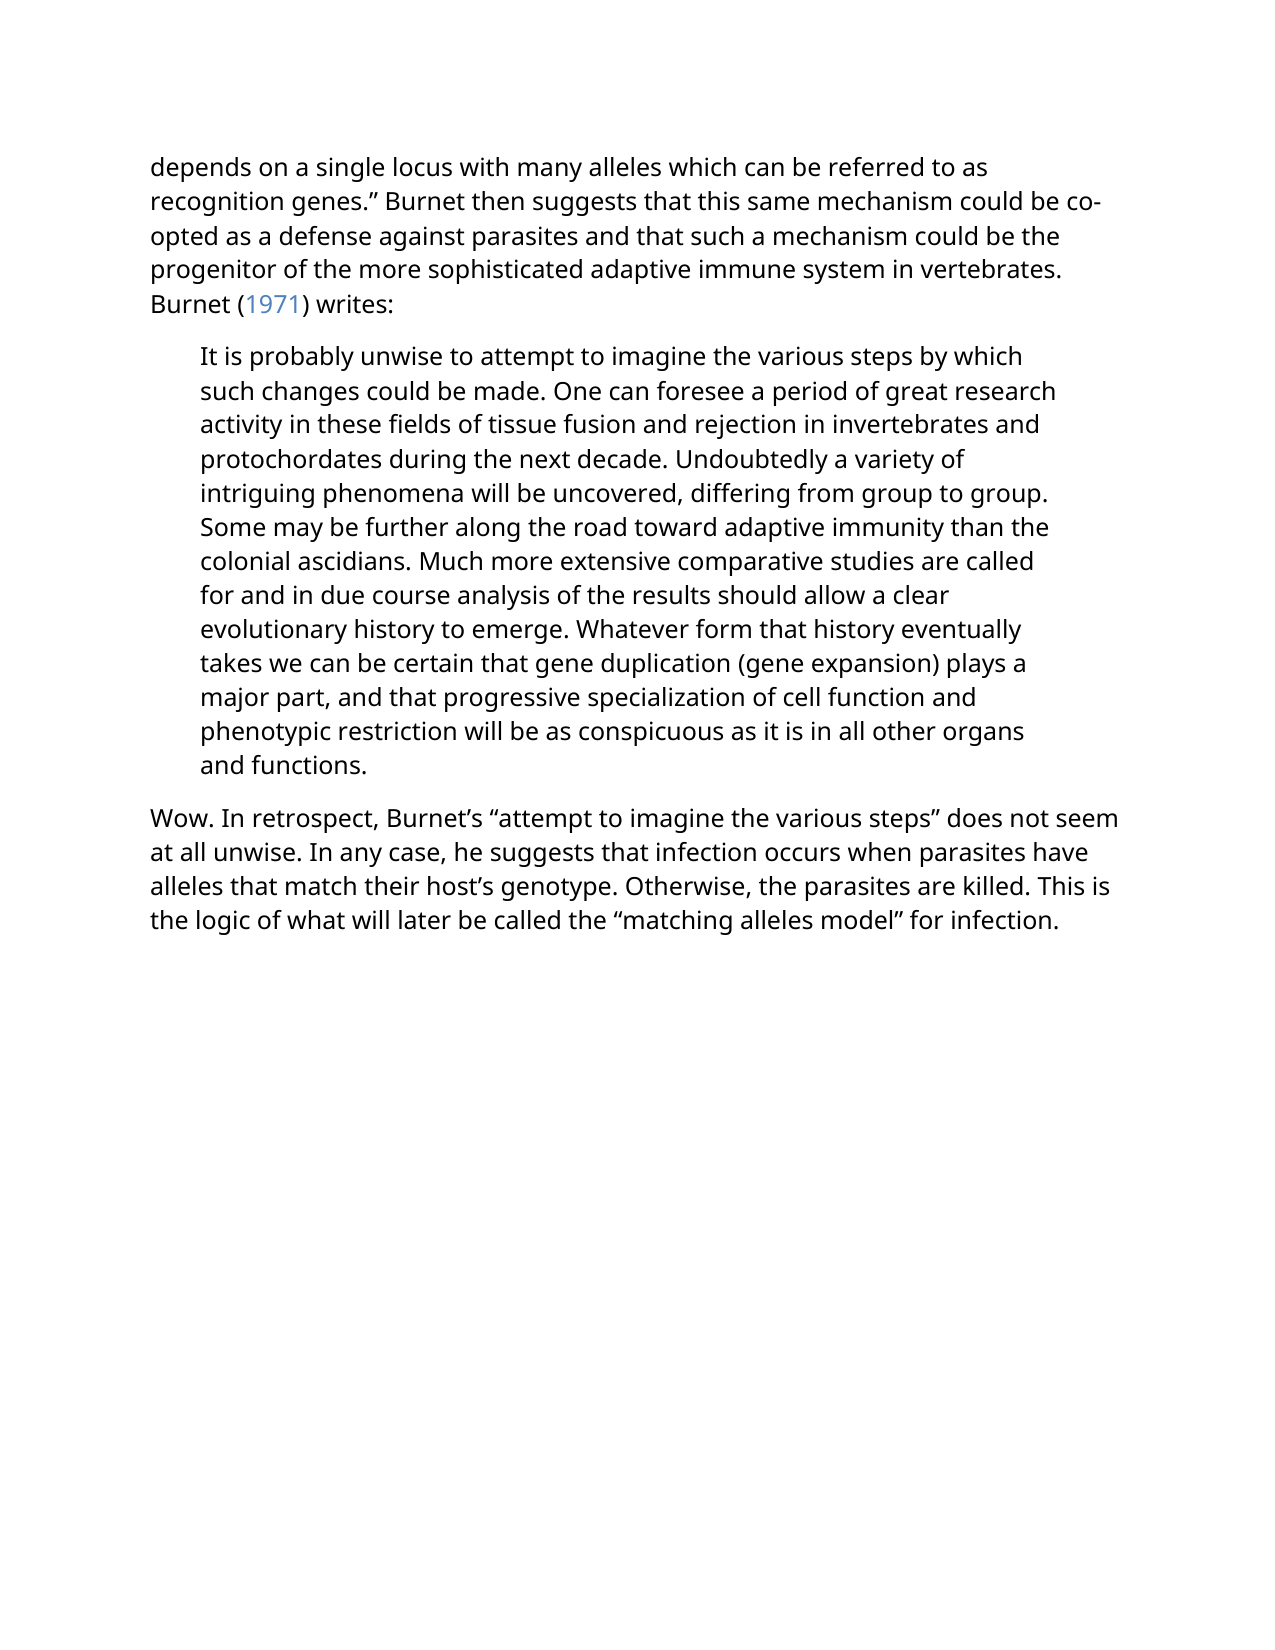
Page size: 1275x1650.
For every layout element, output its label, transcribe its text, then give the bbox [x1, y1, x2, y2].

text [150, 150, 1125, 320]
text It is probably unwise to attempt to imagine the various steps by which such changes could be made. One can foresee a period of great research activity in these fields of tissue fusion and rejection in invertebrates and protochordates during the next decade. Undoubtedly a variety of intriguing phenomena will be uncovered, differing from group to group. Some may be further along the road toward adaptive immunity than the colonial ascidians. Much more extensive comparative studies are called for and in due course analysis of the results should allow a clear evolutionary history to emerge. Whatever form that history eventually takes we can be certain that gene duplication (gene expansion) plays a major part, and that progressive specialization of cell function and phenotypic restriction will be as conspicuous as it is in all other organs and functions. [200, 339, 1075, 782]
text Wow. In retrospect, Burnet’s “attempt to imagine the various steps” does not seem at all unwise. In any case, he suggests that infection occurs when parasites have alleles that match their host’s genotype. Otherwise, the parasites are killed. This is the logic of what will later be called the “matching alleles model” for infection. [150, 801, 1125, 937]
